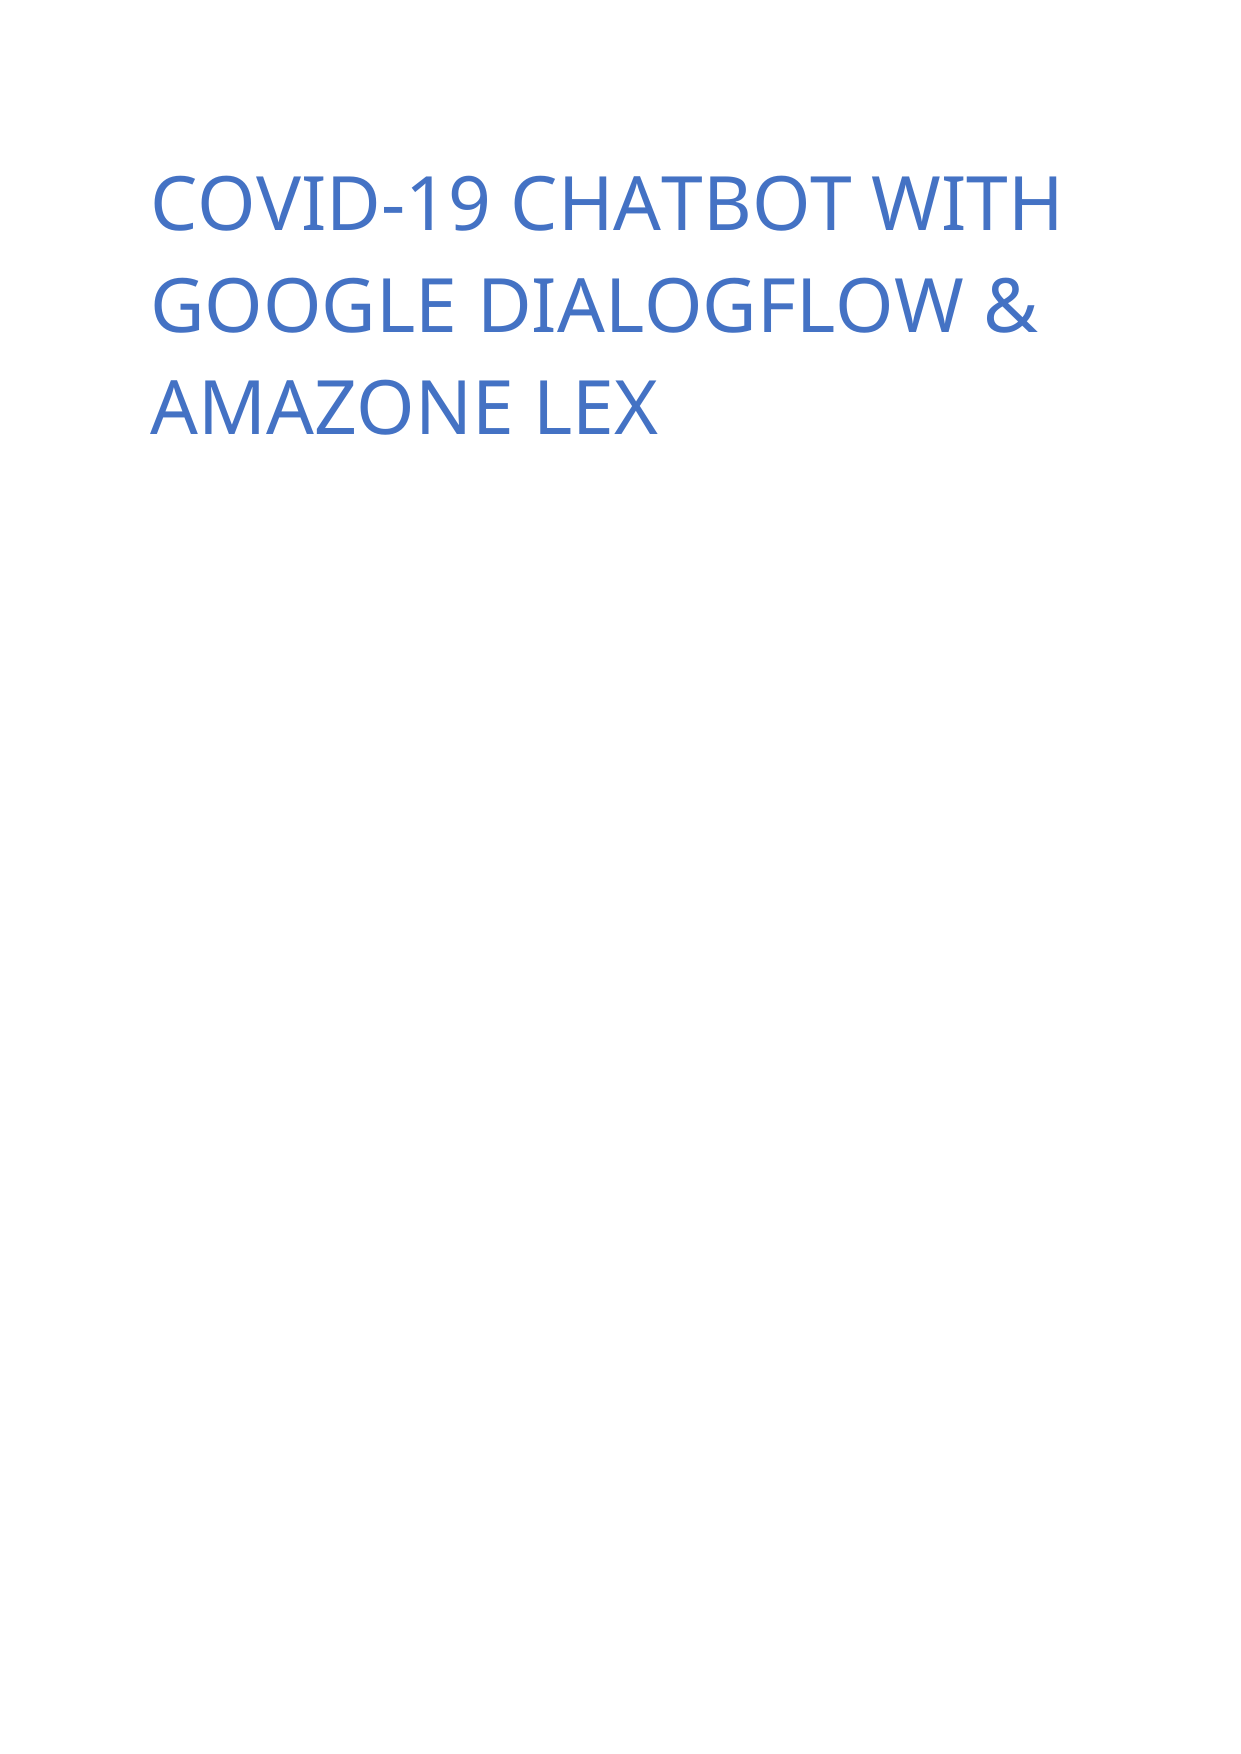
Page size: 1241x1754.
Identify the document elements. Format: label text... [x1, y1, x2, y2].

text COVID-19 chatbot with Google Dialogflow & AMAZONE LEX [150, 150, 1090, 457]
